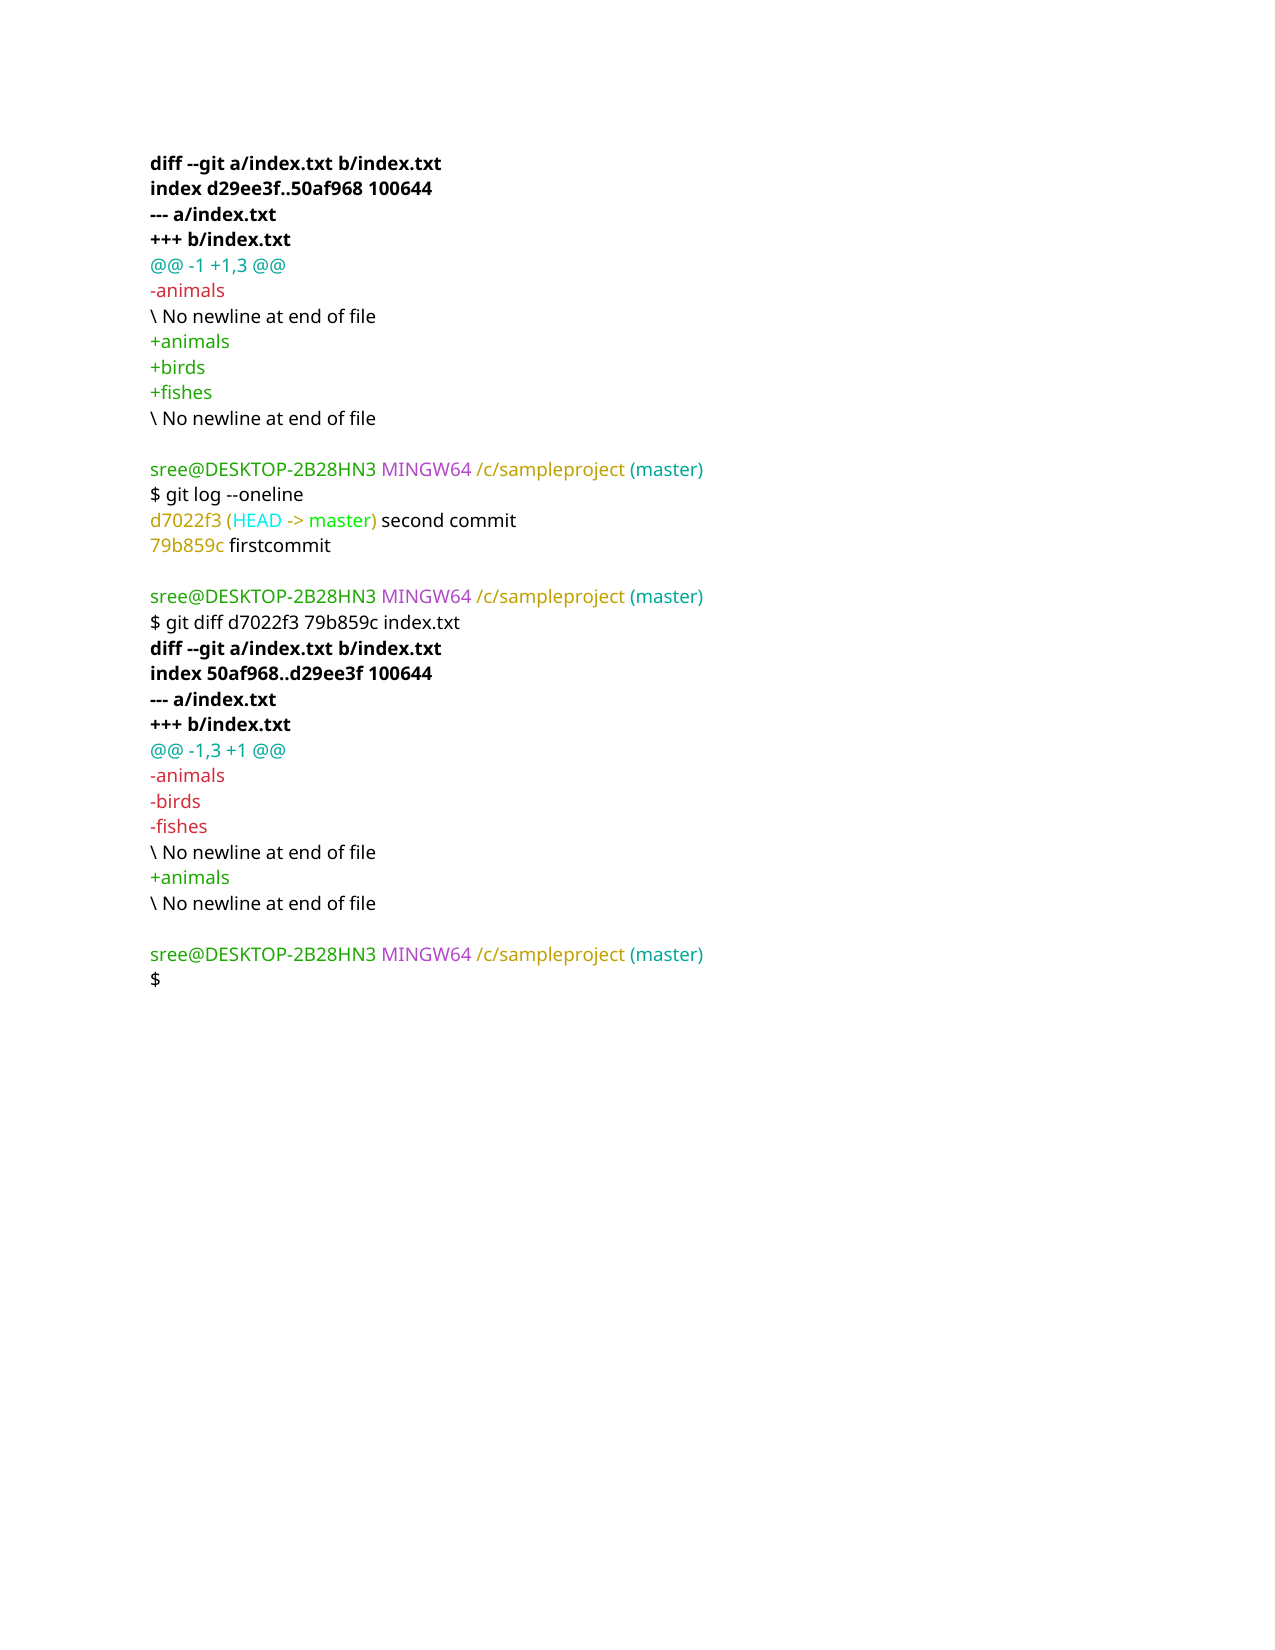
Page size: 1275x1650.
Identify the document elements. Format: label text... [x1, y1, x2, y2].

text @@ -1,3 +1 @@ [150, 737, 1125, 762]
text $ git log --oneline [150, 482, 1125, 507]
text @@ -1 +1,3 @@ [150, 252, 1125, 278]
text -animals [150, 762, 1125, 788]
text \ No newline at end of file [150, 839, 1125, 864]
text \ No newline at end of file [150, 890, 1125, 916]
text +birds [150, 354, 1125, 380]
text $ [150, 967, 1125, 992]
text diff --git a/index.txt b/index.txt [150, 635, 1125, 660]
text sree@DESKTOP-2B28HN3 MINGW64 /c/sampleproject (master) [150, 584, 1125, 609]
text diff --git a/index.txt b/index.txt [150, 150, 1125, 176]
text sree@DESKTOP-2B28HN3 MINGW64 /c/sampleproject (master) [150, 456, 1125, 482]
text index d29ee3f..50af968 100644 [150, 176, 1125, 201]
text --- a/index.txt [150, 686, 1125, 711]
text d7022f3 (HEAD -> master) second commit [150, 507, 1125, 533]
text 79b859c firstcommit [150, 533, 1125, 558]
text +++ b/index.txt [150, 711, 1125, 737]
text +++ b/index.txt [150, 227, 1125, 252]
text -birds [150, 788, 1125, 813]
text +animals [150, 329, 1125, 354]
text sree@DESKTOP-2B28HN3 MINGW64 /c/sampleproject (master) [150, 941, 1125, 967]
text +animals [150, 864, 1125, 890]
text +fishes [150, 380, 1125, 405]
text -animals [150, 278, 1125, 303]
text -fishes [150, 813, 1125, 839]
text \ No newline at end of file [150, 303, 1125, 329]
text index 50af968..d29ee3f 100644 [150, 660, 1125, 686]
text --- a/index.txt [150, 201, 1125, 227]
text \ No newline at end of file [150, 405, 1125, 431]
text $ git diff d7022f3 79b859c index.txt [150, 609, 1125, 635]
